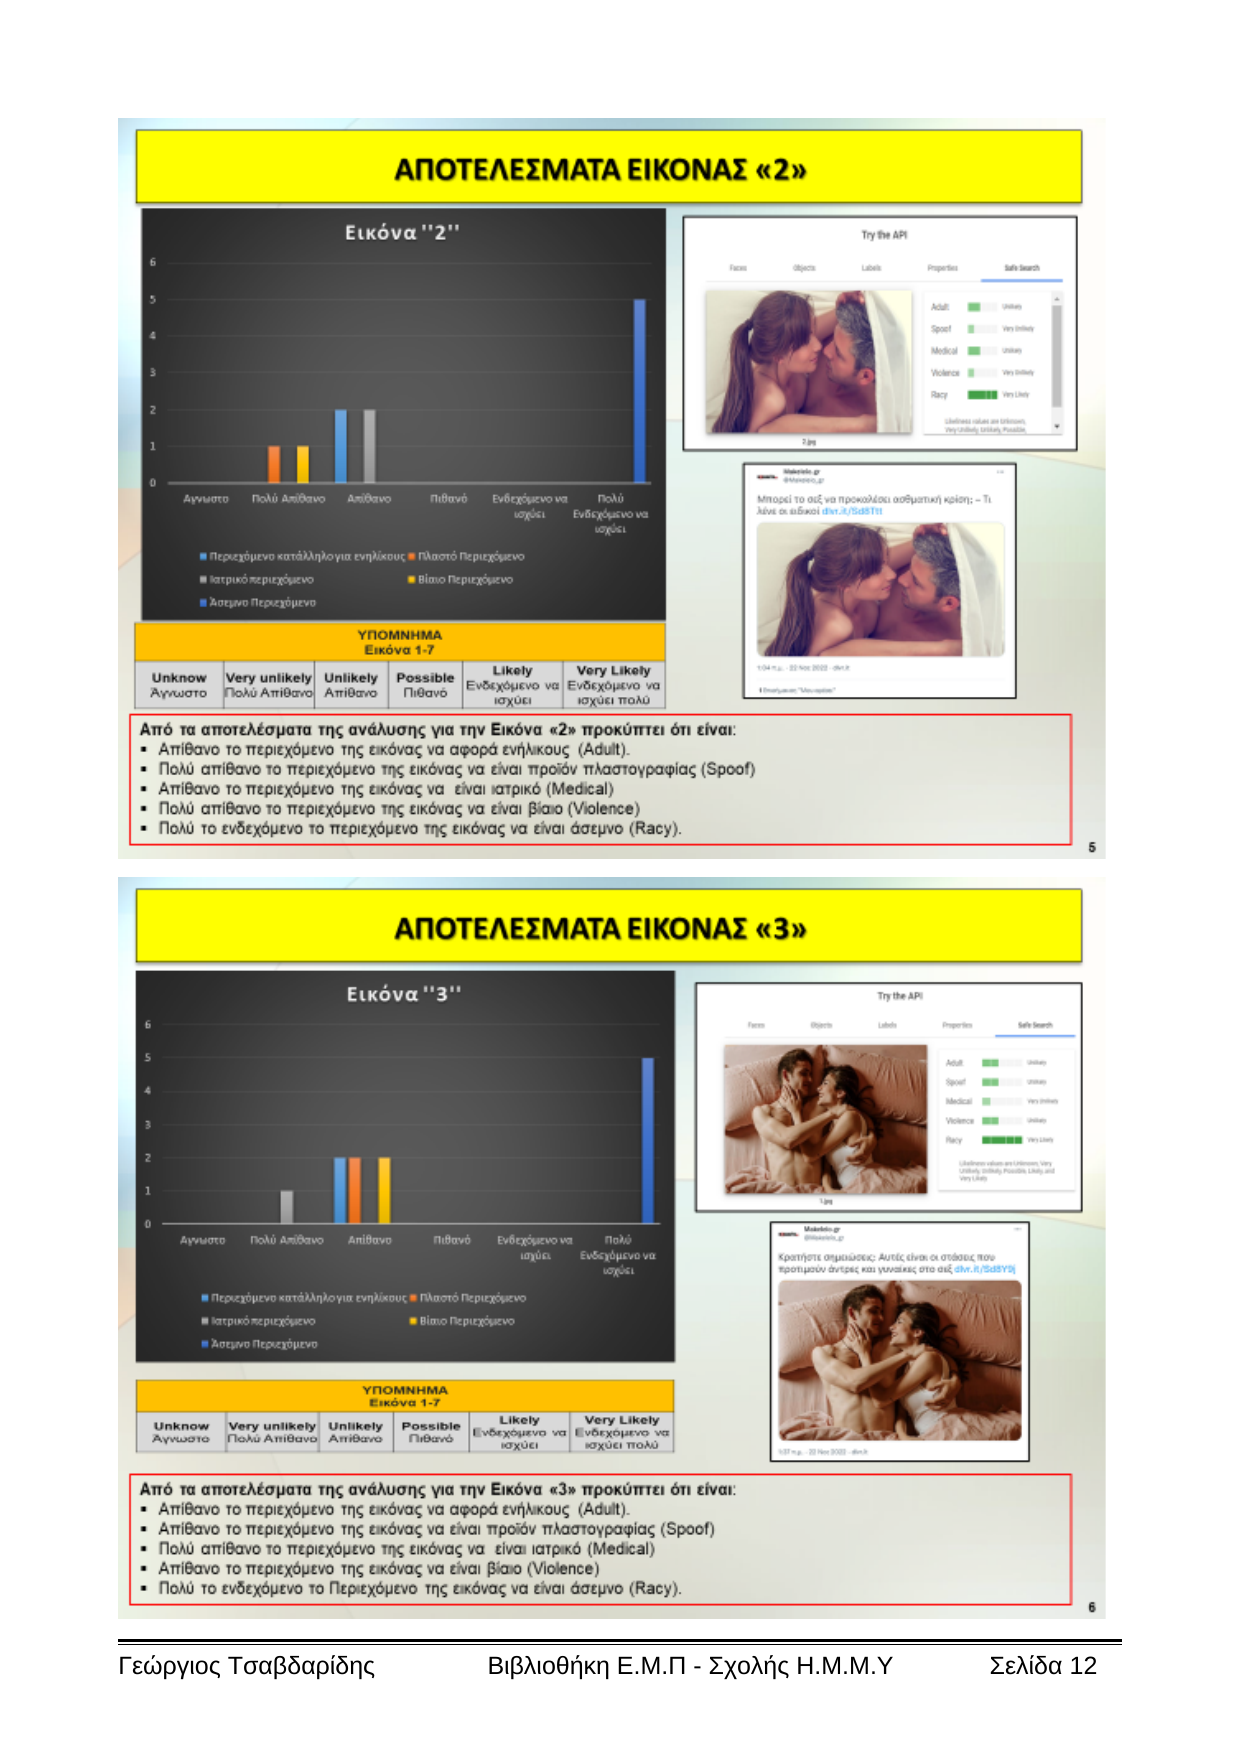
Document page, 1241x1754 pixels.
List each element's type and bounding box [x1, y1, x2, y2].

picture [118, 118, 1106, 859]
picture [118, 877, 1106, 1619]
